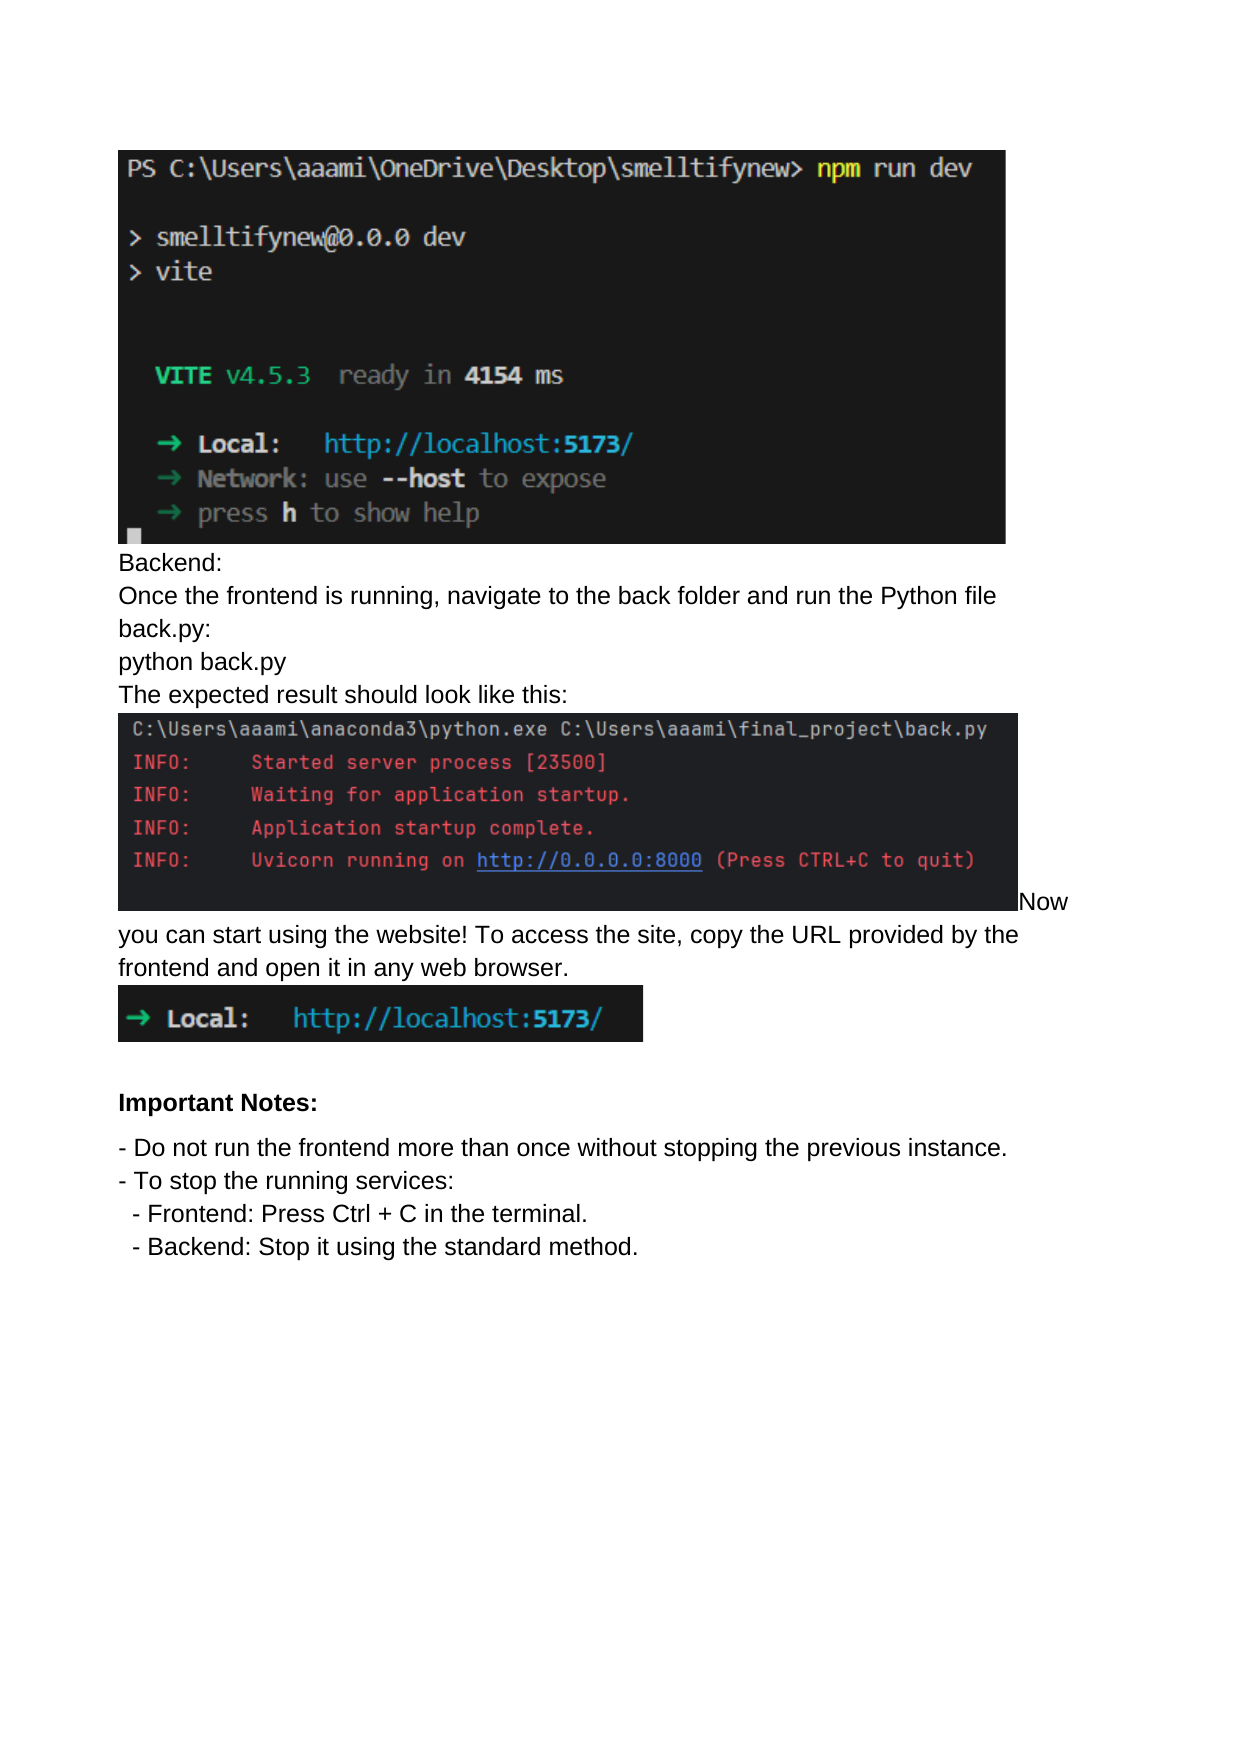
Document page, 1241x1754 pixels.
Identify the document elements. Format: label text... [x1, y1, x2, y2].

picture [118, 713, 1018, 911]
picture [118, 150, 1006, 544]
picture [118, 985, 644, 1042]
subtitle Important Notes: [118, 1087, 1090, 1116]
text Once the frontend is running, navigate to the back folder and run the Python file back.py: python back.py The expected result should look like this: [118, 581, 1090, 709]
text - Do not run the frontend more than once without stopping the previous instance. - To stop the running services: - Frontend: Press Ctrl + C in the terminal. - Backend: Stop it using the standard method. [118, 1133, 1090, 1261]
